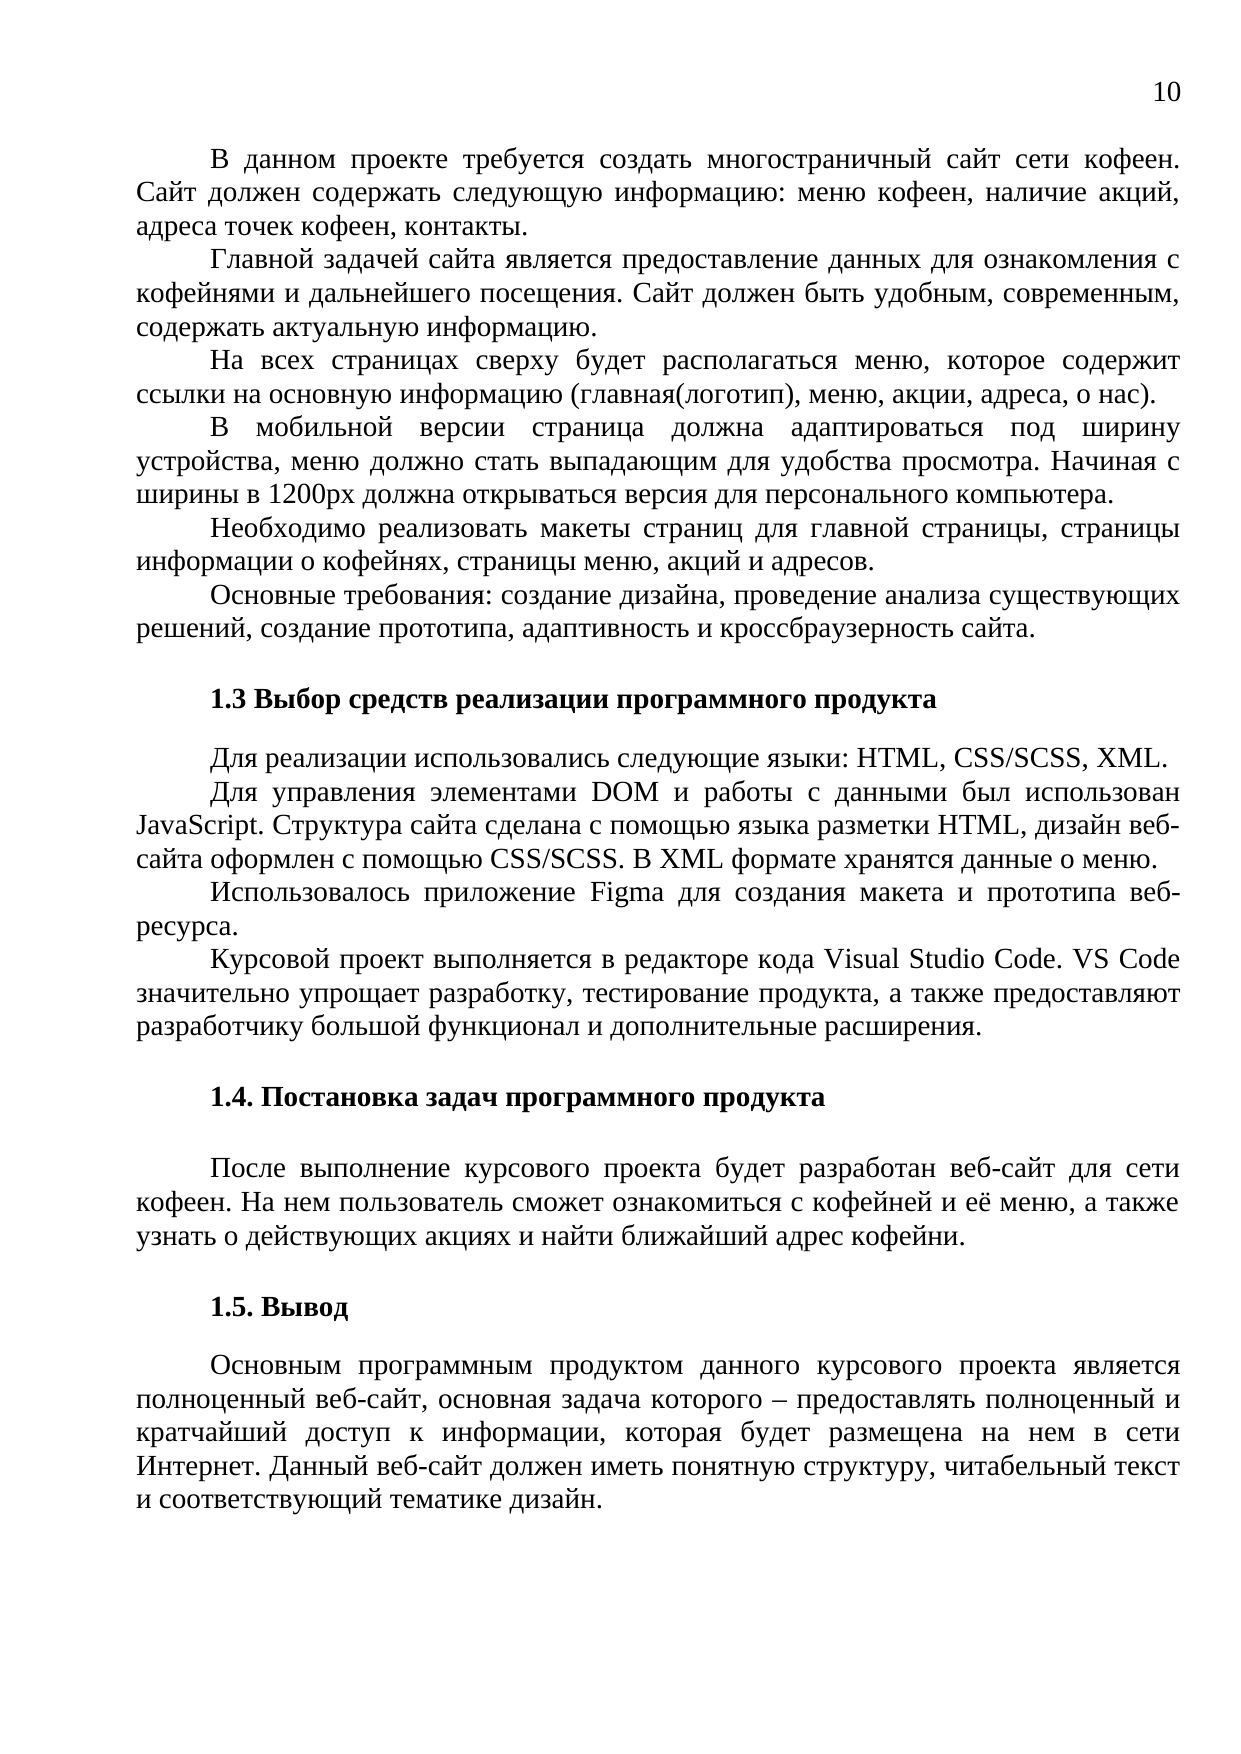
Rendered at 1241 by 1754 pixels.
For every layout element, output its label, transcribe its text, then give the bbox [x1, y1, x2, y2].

text В данном проекте требуется создать многостраничный сайт сети кофеен. Сайт должен содержать следующую информацию: меню кофеен, наличие акций, адреса точек кофеен, контакты. [136, 141, 1181, 242]
text 1.3 Выбор средств реализации программного продукта [136, 682, 1181, 715]
text Основным программным продуктом данного курсового проекта является полноценный веб-сайт, основная задача которого – предоставлять полноценный и кратчайший доступ к информации, которая будет размещена на нем в сети Интернет. Данный веб-сайт должен иметь понятную структуру, читабельный текст и соответствующий тематике дизайн. [136, 1347, 1181, 1515]
text На всех страницах сверху будет располагаться меню, которое содержит ссылки на основную информацию (главная(логотип), меню, акции, адреса, о нас). [136, 342, 1181, 409]
text 1.4. Постановка задач программного продукта [136, 1079, 1181, 1113]
text После выполнение курсового проекта будет разработан веб-сайт для сети кофеен. На нем пользователь сможет ознакомиться с кофейней и её меню, а также узнать о действующих акциях и найти ближайший адрес кофейни. [136, 1151, 1181, 1251]
text Использовалось приложение Figma для создания макета и прототипа веб-ресурса. [136, 874, 1181, 941]
text Для реализации использовались следующие языки: HTML, CSS/SСSS, XML. [136, 740, 1181, 774]
text 1.5. Вывод [136, 1289, 1181, 1322]
text Необходимо реализовать макеты страниц для главной страницы, страницы информации о кофейнях, страницы меню, акций и адресов. [136, 510, 1181, 577]
text Основные требования: создание дизайна, проведение анализа существующих решений, создание прототипа, адаптивность и кроссбраузерность сайта. [136, 577, 1181, 644]
text Главной задачей сайта является предоставление данных для ознакомления с кофейнями и дальнейшего посещения. Сайт должен быть удобным, современным, содержать актуальную информацию. [136, 242, 1181, 342]
text Курсовой проект выполняется в редакторе кода Visual Studio Code. VS Code значительно упрощает разработку, тестирование продукта, а также предоставляют разработчику большой функционал и дополнительные расширения. [136, 941, 1181, 1042]
text Для управления элементами DOM и работы с данными был использован JavaScript. Структура сайта сделана с помощью языка разметки HTML, дизайн веб-сайта оформлен с помощью CSS/SCSS. В XML формате хранятся данные о меню. [136, 774, 1181, 874]
text В мобильной версии страница должна адаптироваться под ширину устройства, меню должно стать выпадающим для удобства просмотра. Начиная с ширины в 1200px должна открываться версия для персонального компьютера. [136, 409, 1181, 510]
